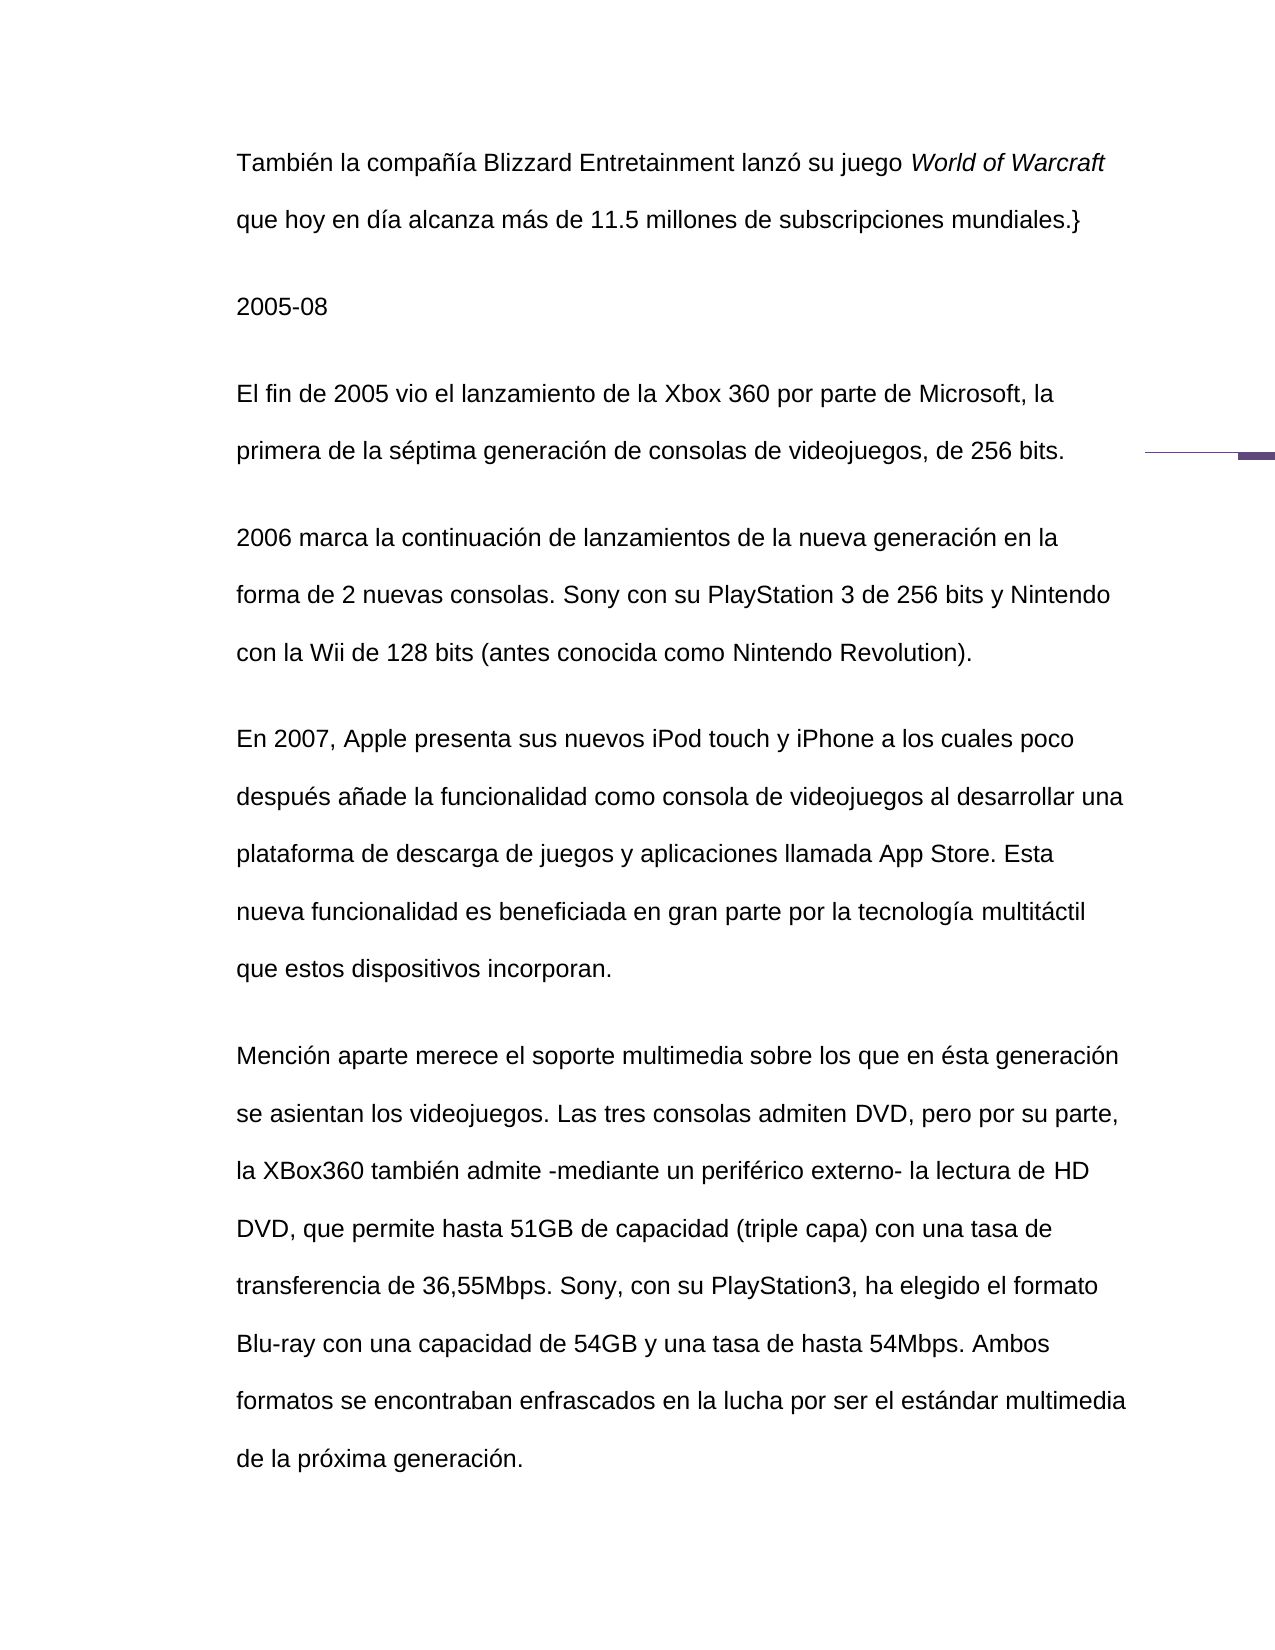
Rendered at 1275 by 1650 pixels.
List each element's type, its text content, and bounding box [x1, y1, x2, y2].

text En 2007, Apple presenta sus nuevos iPod touch y iPhone a los cuales poco después añade la funcionalidad como consola de videojuegos al desarrollar una plataforma de descarga de juegos y aplicaciones llamada App Store. Esta nueva funcionalidad es beneficiada en gran parte por la tecnología multitáctil que estos dispositivos incorporan. [236, 724, 1127, 983]
text El fin de 2005 vio el lanzamiento de la Xbox 360 por parte de Microsoft, la primera de la séptima generación de consolas de videojuegos, de 256 bits. [236, 378, 1127, 465]
text 2006 marca la continuación de lanzamientos de la nueva generación en la forma de 2 nuevas consolas. Sony con su PlayStation 3 de 256 bits y Nintendo con la Wii de 128 bits (antes conocida como Nintendo Revolution). [236, 523, 1127, 666]
text Mención aparte merece el soporte multimedia sobre los que en ésta generación se asientan los videojuegos. Las tres consolas admiten DVD, pero por su parte, la XBox360 también admite -mediante un periférico externo- la lectura de HD DVD, que permite hasta 51GB de capacidad (triple capa) con una tasa de transferencia de 36,55Mbps. Sony, con su PlayStation3, ha elegido el formato Blu-ray con una capacidad de 54GB y una tasa de hasta 54Mbps. Ambos formatos se encontraban enfrascados en la lucha por ser el estándar multimedia de la próxima generación. [236, 1041, 1127, 1472]
text 2005-08 [236, 292, 1127, 321]
text También la compañía Blizzard Entretainment lanzó su juego World of Warcraft que hoy en día alcanza más de 11.5 millones de subscripciones mundiales.} [236, 148, 1127, 234]
